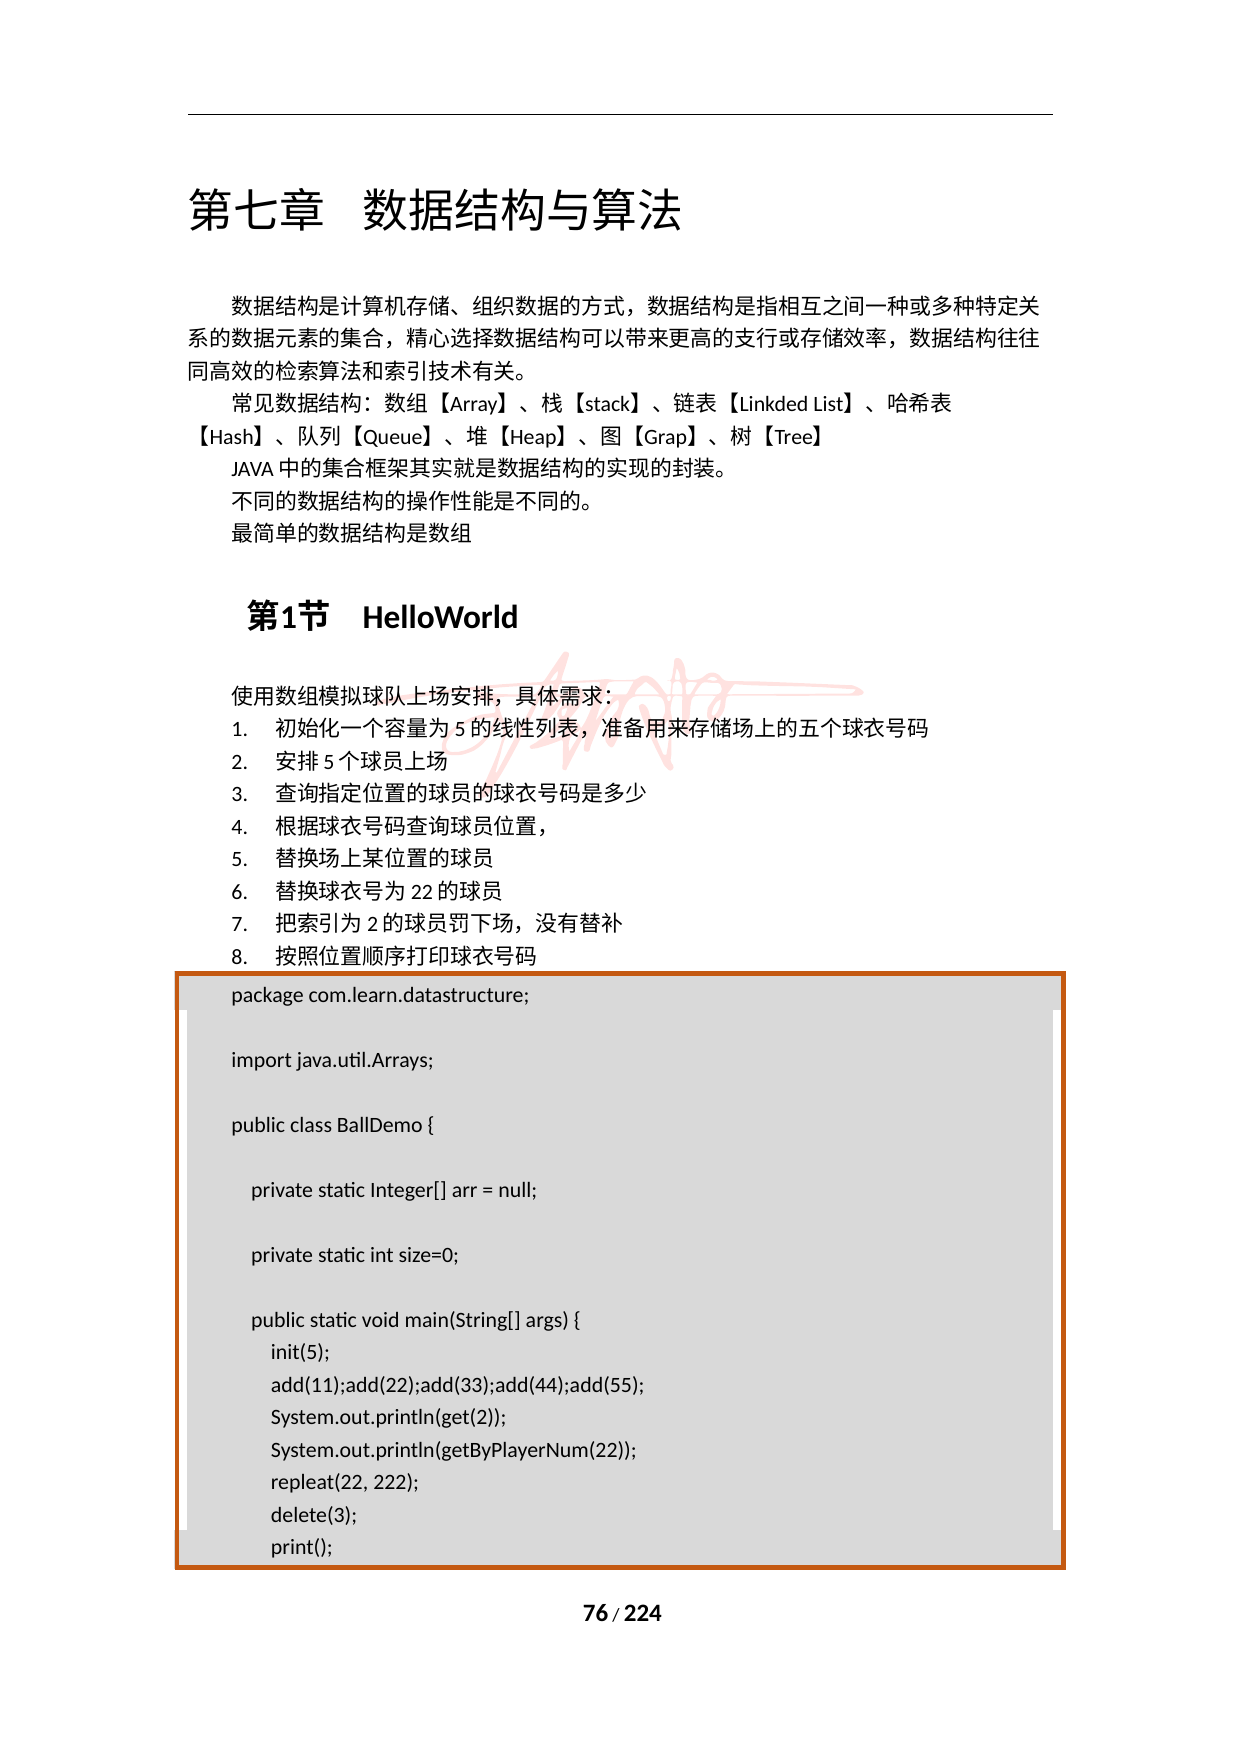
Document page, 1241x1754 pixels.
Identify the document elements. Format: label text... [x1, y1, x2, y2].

list 替换球衣号为22的球员 [231, 873, 1053, 906]
list 按照位置顺序打印球衣号码 [231, 938, 1053, 971]
list 把索引为2的球员罚下场，没有替补 [231, 906, 1053, 938]
text System.out.println(getByPlayerNum(22)); [187, 1433, 1053, 1465]
text 使用数组模拟球队上场安排，具体需求： [187, 678, 1053, 711]
list 安排5个球员上场 [231, 743, 1053, 776]
text 常见数据结构：数组【Array】、栈【stack】、链表【Linkded List】、哈希表【Hash】、队列【Queue】、堆【Heap】、图【Grap】、树【Tree】 [187, 386, 1053, 451]
text print(); [179, 1523, 1061, 1565]
text init(5); [187, 1335, 1053, 1368]
list 查询指定位置的球员的球衣号码是多少 [231, 776, 1053, 808]
text 数据结构与算法 [187, 158, 1053, 256]
text import java.util.Arrays; [187, 1043, 1053, 1075]
text private static int size=0; [187, 1238, 1053, 1270]
text add(11);add(22);add(33);add(44);add(55); [187, 1368, 1053, 1400]
list 根据球衣号码查询球员位置， [231, 808, 1053, 841]
text public class BallDemo { [187, 1108, 1053, 1140]
list 替换场上某位置的球员 [231, 841, 1053, 873]
text delete(3); [187, 1498, 1053, 1523]
text repleat(22, 222); [187, 1465, 1053, 1498]
text package com.learn.datastructure; [179, 976, 1061, 1010]
text 数据结构是计算机存储、组织数据的方式，数据结构是指相互之间一种或多种特定关系的数据元素的集合，精心选择数据结构可以带来更高的支行或存储效率，数据结构往往同高效的检索算法和索引技术有关。 [187, 288, 1053, 386]
text private static Integer[] arr = null; [187, 1173, 1053, 1205]
text JAVA中的集合框架其实就是数据结构的实现的封装。 [187, 451, 1053, 483]
text System.out.println(get(2)); [187, 1400, 1053, 1433]
text public static void main(String[] args) { [187, 1303, 1053, 1335]
text 最简单的数据结构是数组 [187, 516, 1053, 548]
list HelloWorld [247, 581, 1031, 646]
list 初始化一个容量为5的线性列表，准备用来存储场上的五个球衣号码 [231, 711, 1053, 743]
text 不同的数据结构的操作性能是不同的。 [187, 483, 1053, 516]
